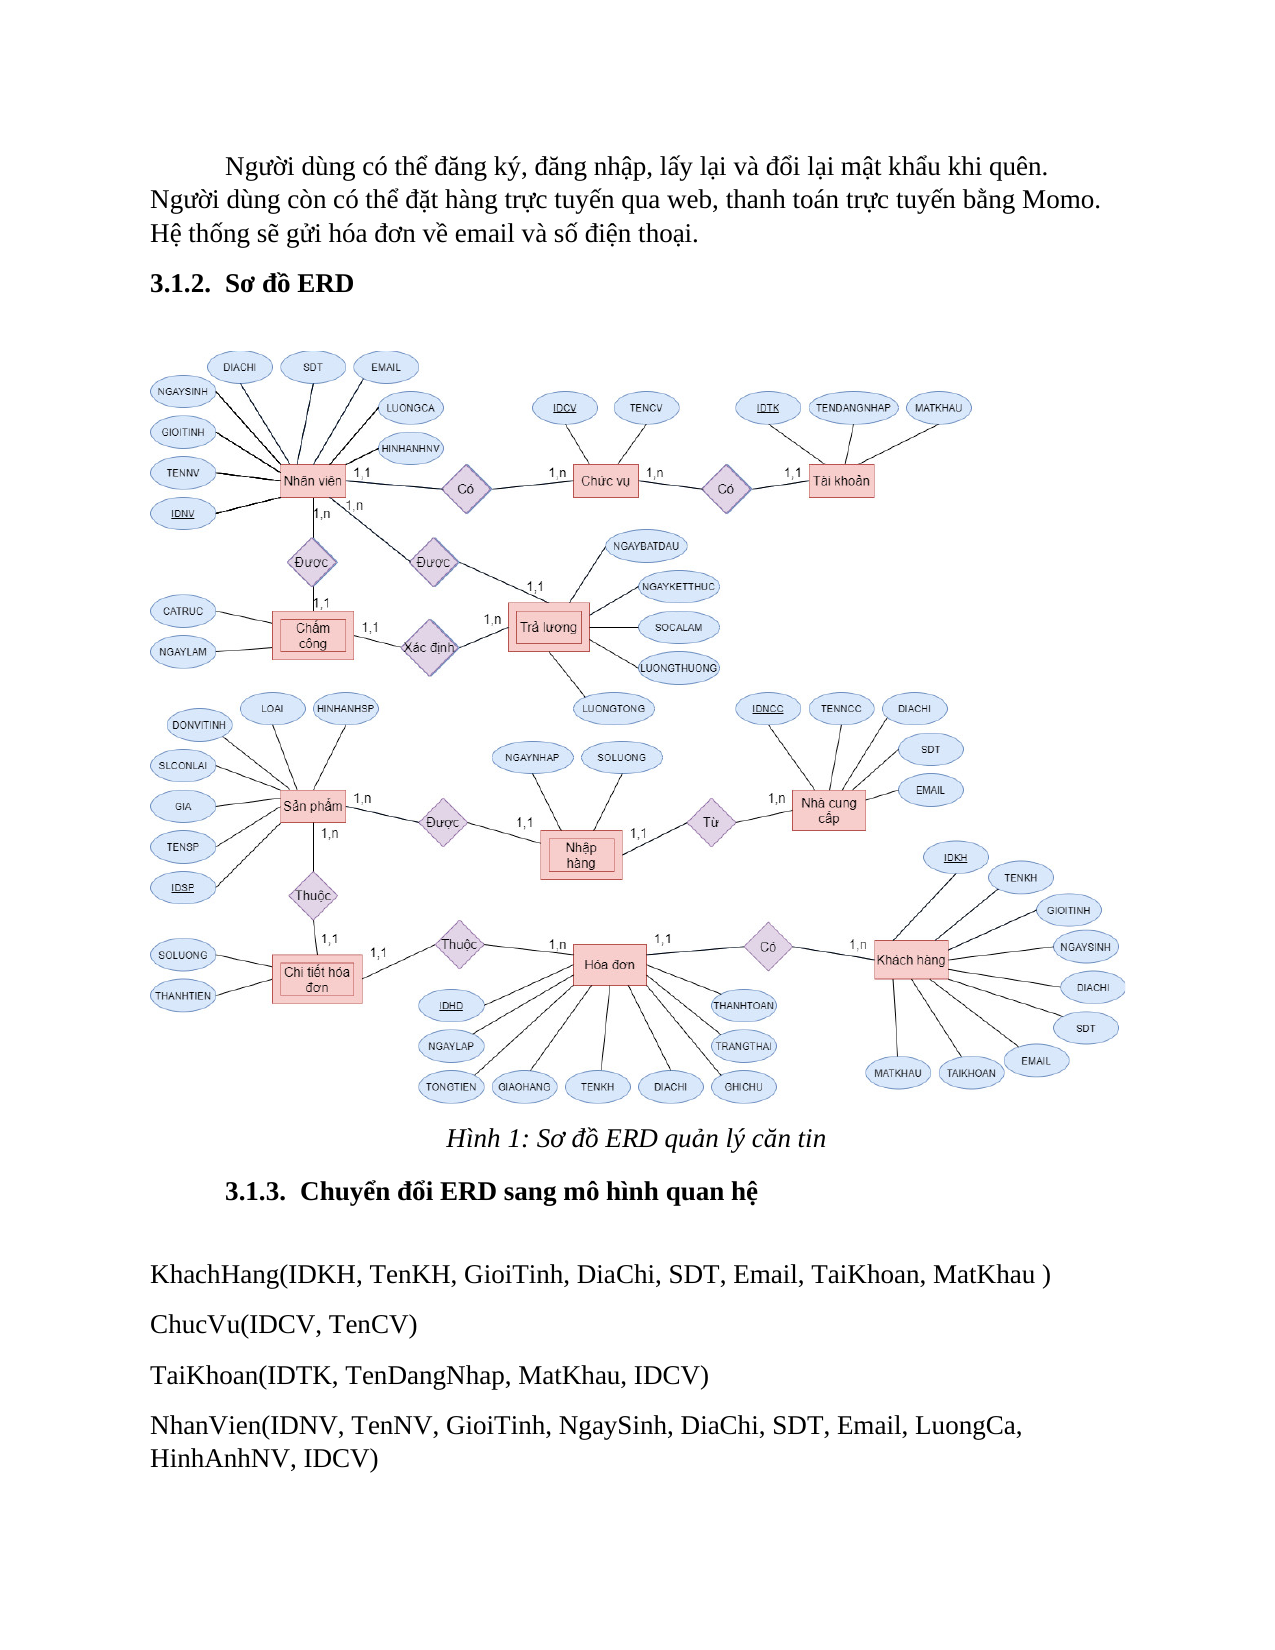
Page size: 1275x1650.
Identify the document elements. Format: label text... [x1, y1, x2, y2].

subtitle 3.1.3. Chuyển đổi ERD sang mô hình quan hệ [150, 1174, 1125, 1206]
text TaiKhoan(IDTK, TenDangNhap, MatKhau, IDCV) [150, 1359, 1125, 1390]
text Người dùng có thể đăng ký, đăng nhập, lấy lại và đổi lại mật khẩu khi quên. Người dùng còn có thể đặt hàng trực tuyến qua web, thanh toán trực tuyến bằng Momo. Hệ thống sẽ gửi hóa đơn về email và số điện thoại. [150, 150, 1125, 248]
text KhachHang(IDKH, TenKH, GioiTinh, DiaChi, SDT, Email, TaiKhoan, MatKhau ) [150, 1258, 1125, 1289]
text ChucVu(IDCV, TenCV) [150, 1308, 1125, 1340]
picture [150, 351, 1125, 1104]
text Hình 1: Sơ đồ ERD quản lý căn tin [150, 1123, 1125, 1154]
subtitle 3.1.2. Sơ đồ ERD [150, 267, 1125, 298]
text NhanVien(IDNV, TenNV, GioiTinh, NgaySinh, DiaChi, SDT, Email, LuongCa, HinhAnhNV, IDCV) [150, 1409, 1125, 1474]
